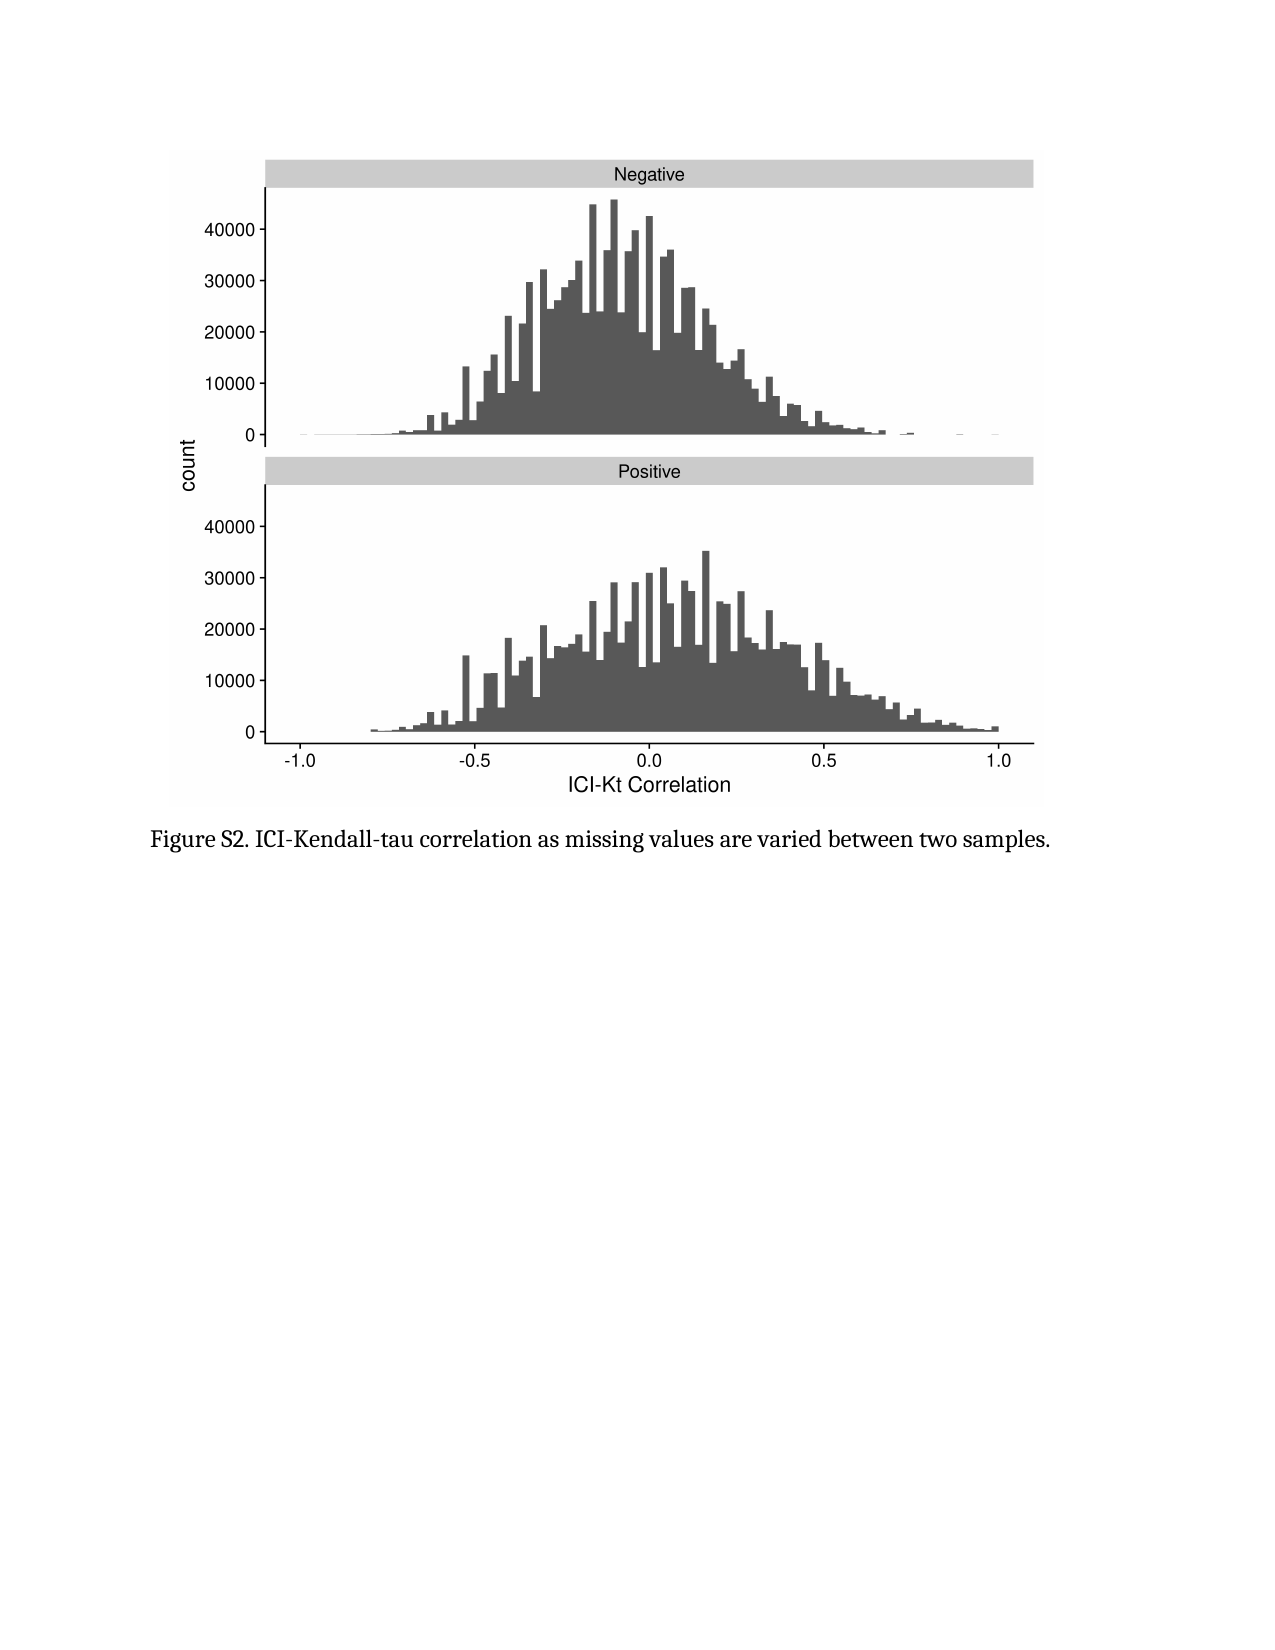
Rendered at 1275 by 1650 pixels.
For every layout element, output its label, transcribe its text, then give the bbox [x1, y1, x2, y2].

picture [168, 150, 1044, 807]
text Figure S2. ICI-Kendall-tau correlation as missing values are varied between two samples. [150, 825, 1125, 854]
